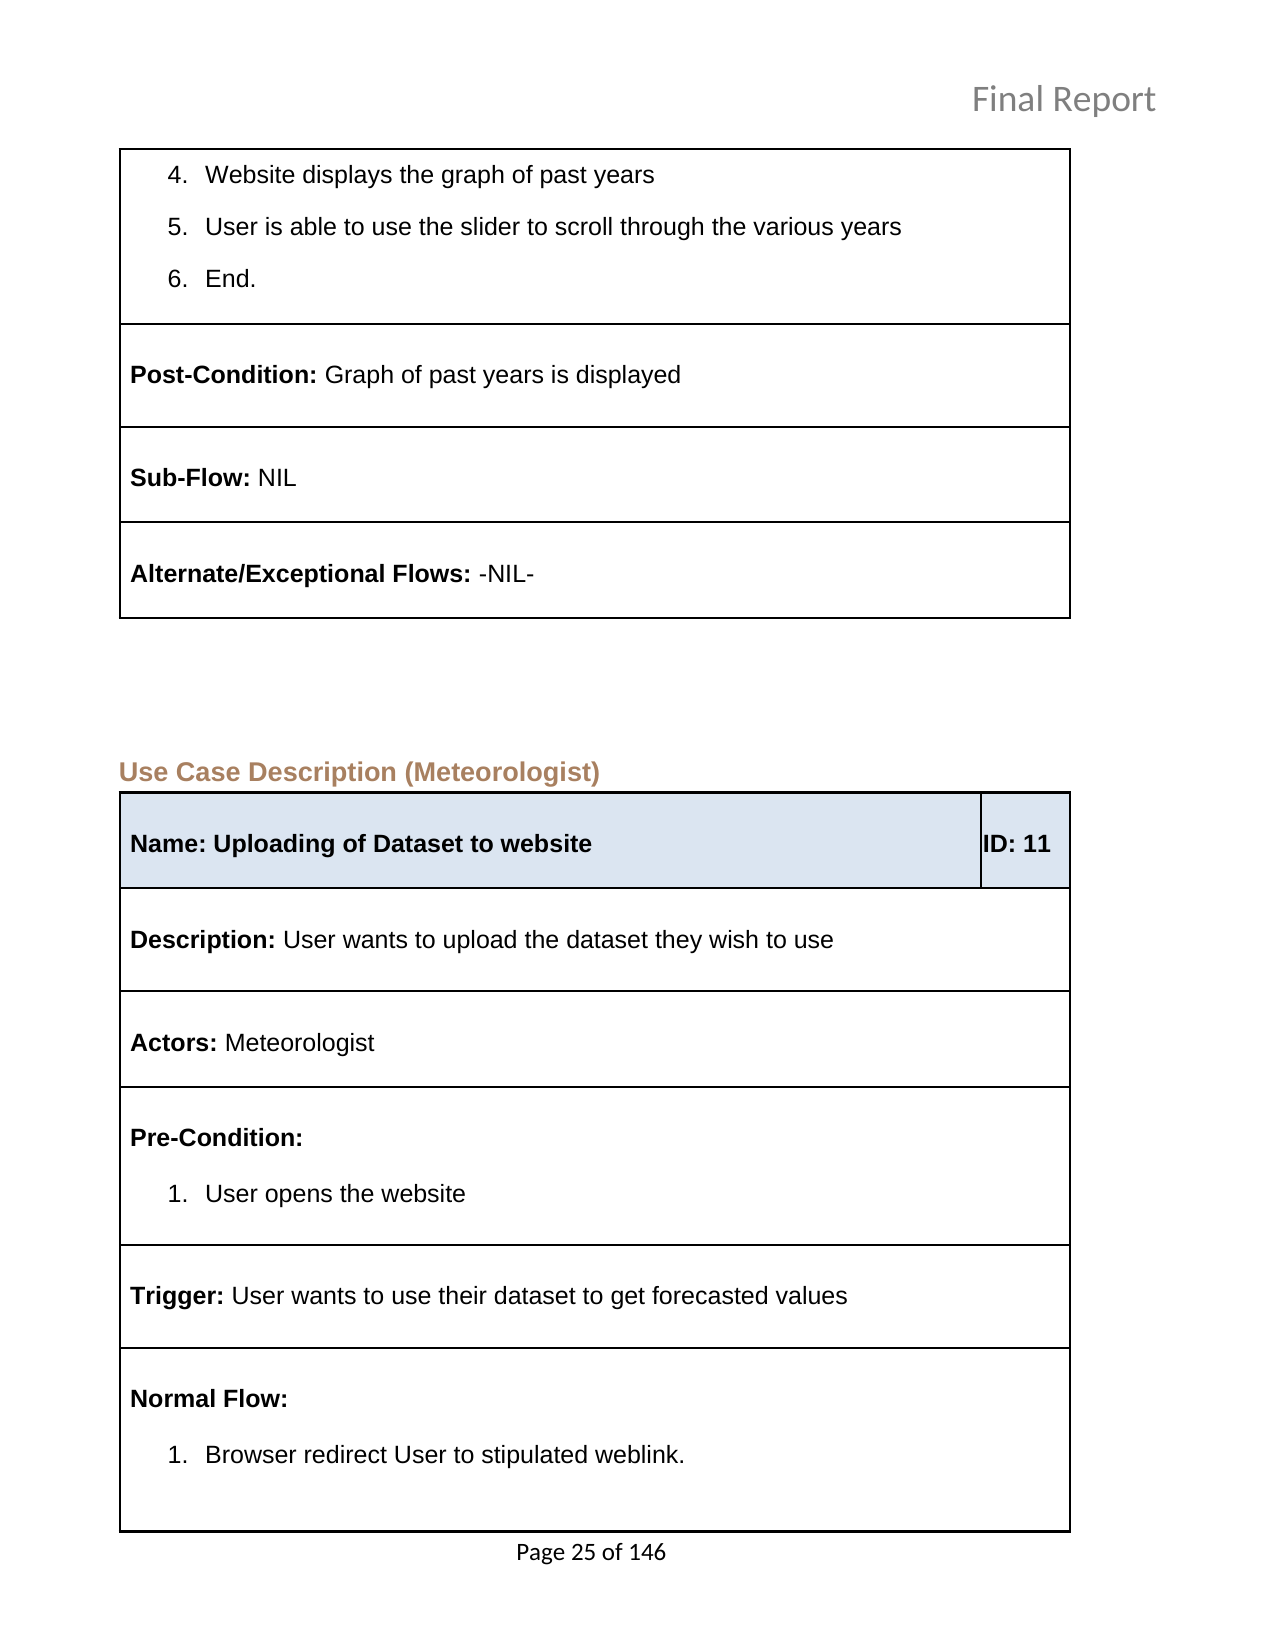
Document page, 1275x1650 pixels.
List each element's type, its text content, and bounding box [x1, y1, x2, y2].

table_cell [121, 150, 1069, 322]
table_cell Description: User wants to upload the dataset they wish to use [121, 889, 1069, 990]
table_cell Trigger: User wants to use their dataset to get forecasted values [121, 1246, 1069, 1347]
table_header ID: 11 [982, 794, 1069, 887]
subtitle Use Case Description (Meteorologist) [118, 756, 1156, 787]
table_cell Actors: Meteorologist [121, 992, 1069, 1086]
table_header Name: Uploading of Dataset to website [121, 794, 980, 887]
table_cell Sub-Flow: NIL [121, 428, 1069, 521]
table_cell Post-Condition: Graph of past years is displayed [121, 325, 1069, 426]
table_cell Alternate/Exceptional Flows: -NIL- [121, 523, 1069, 617]
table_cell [121, 1349, 1069, 1530]
table_cell Pre-Condition: User opens the website [121, 1088, 1069, 1243]
